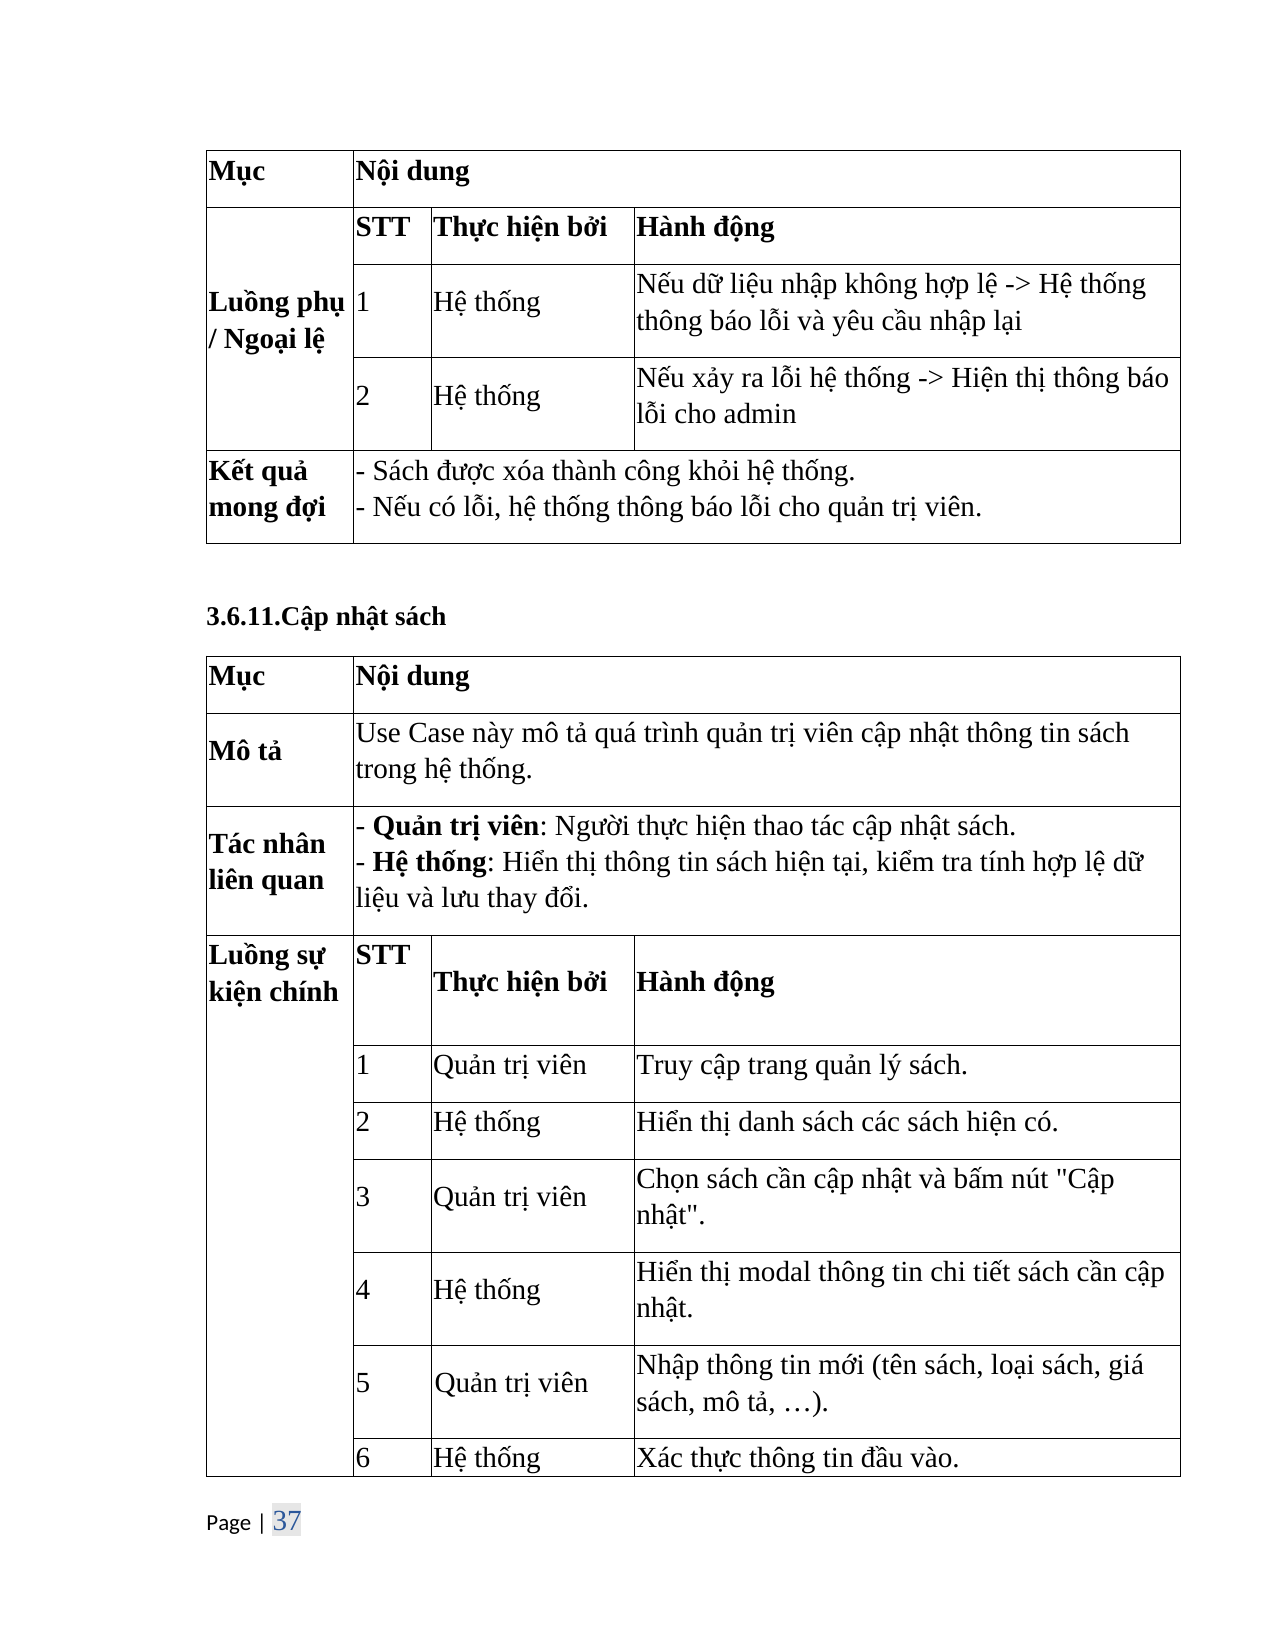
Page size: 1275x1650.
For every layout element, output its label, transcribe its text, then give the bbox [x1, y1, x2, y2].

table_cell 5 [354, 1346, 431, 1438]
table_cell Luồng phụ / Ngoại lệ [207, 208, 353, 450]
table_cell 6 [354, 1439, 431, 1476]
table_cell 2 [354, 358, 431, 450]
table_cell Use Case này mô tả quá trình quản trị viên cập nhật thông tin sách trong hệ thống. [354, 714, 1180, 806]
table_header Mục [207, 657, 353, 712]
table_cell 2 [354, 1103, 431, 1159]
table_cell Hiển thị modal thông tin chi tiết sách cần cập nhật. [635, 1253, 1180, 1345]
table_cell 3 [354, 1160, 431, 1252]
table_cell Quản trị viên [432, 1160, 634, 1252]
table_cell Truy cập trang quản lý sách. [635, 1046, 1180, 1102]
table_cell Hành động [635, 208, 1180, 264]
table_cell Nếu xảy ra lỗi hệ thống -> Hiện thị thông báo lỗi cho admin [635, 358, 1180, 450]
table_cell Hành động [635, 936, 1180, 1045]
table_cell - Sách được xóa thành công khỏi hệ thống. - Nếu có lỗi, hệ thống thông báo lỗi cho quản trị viên. [354, 451, 1180, 543]
table_cell Thực hiện bởi [432, 936, 634, 1045]
table_header Nội dung [354, 657, 1180, 712]
table_cell Hệ thống [432, 358, 634, 450]
table_cell Xác thực thông tin đầu vào. [635, 1439, 1180, 1476]
table_header Mục [207, 151, 353, 207]
table_cell Quản trị viên [432, 1046, 634, 1102]
table_cell STT [354, 208, 431, 264]
table_cell 1 [354, 1046, 431, 1102]
table_cell Kết quả mong đợi [207, 451, 353, 543]
table_cell 1 [354, 265, 431, 357]
subtitle 3.6.11.Cập nhật sách [206, 606, 1187, 631]
table_cell Chọn sách cần cập nhật và bấm nút "Cập nhật". [635, 1160, 1180, 1252]
table_cell [432, 1346, 634, 1438]
table_cell Hệ thống [432, 1103, 634, 1159]
table_cell - Quản trị viên: Người thực hiện thao tác cập nhật sách. - Hệ thống: Hiển thị thông tin sách hiện tại, kiểm tra tính hợp lệ dữ liệu và lưu thay đổi. [354, 807, 1180, 935]
table_cell STT [354, 936, 431, 1045]
table_cell Hệ thống [432, 265, 634, 357]
table_cell 4 [354, 1253, 431, 1345]
table_header Nội dung [354, 151, 1180, 207]
table_cell Luồng sự kiện chính [207, 936, 353, 1476]
table_cell Nhập thông tin mới (tên sách, loại sách, giá sách, mô tả, …). [635, 1346, 1180, 1438]
table_cell Nếu dữ liệu nhập không hợp lệ -> Hệ thống thông báo lỗi và yêu cầu nhập lại [635, 265, 1180, 357]
table_cell Tác nhân liên quan [207, 807, 353, 935]
table_cell Hệ thống [432, 1439, 634, 1476]
table_cell Mô tả [207, 714, 353, 806]
table_cell Thực hiện bởi [432, 208, 634, 264]
table_cell Hệ thống [432, 1253, 634, 1345]
table_cell Hiển thị danh sách các sách hiện có. [635, 1103, 1180, 1159]
